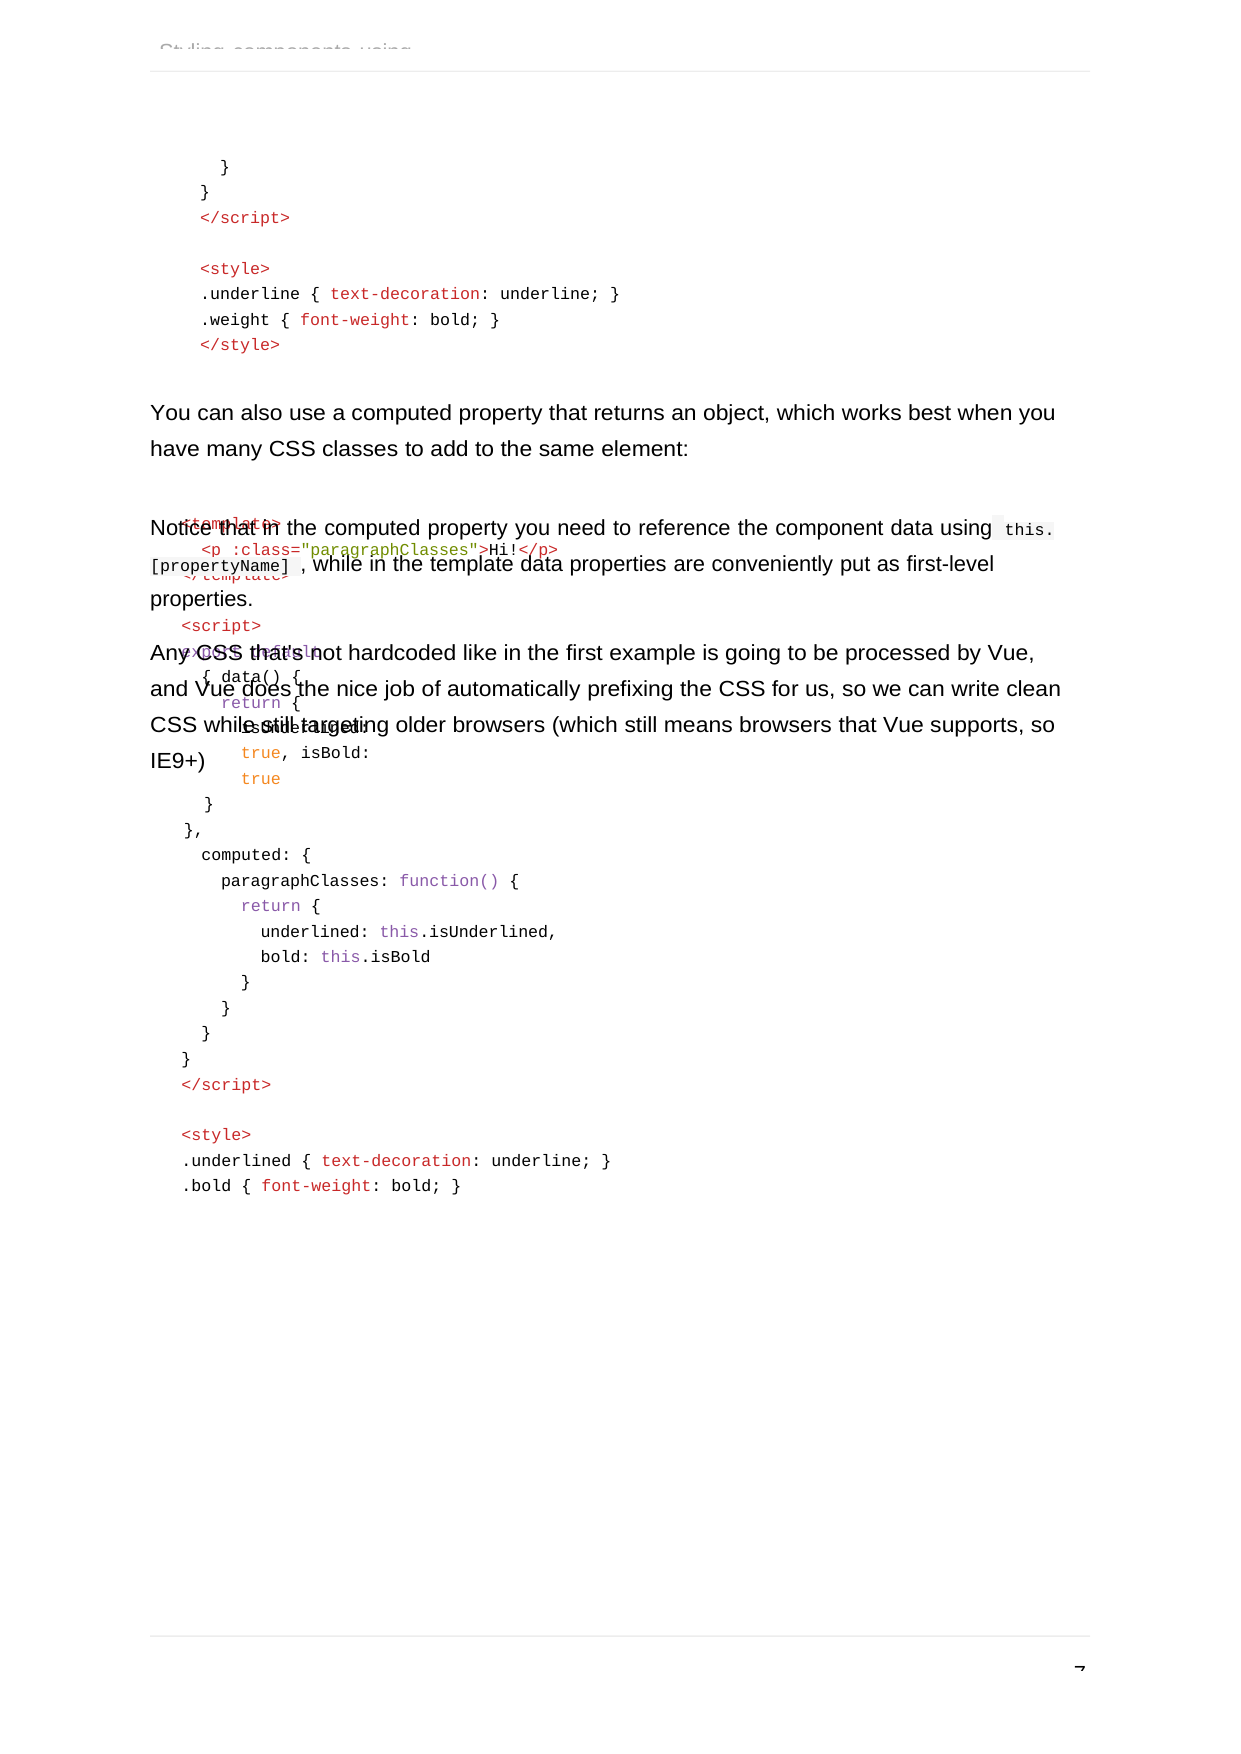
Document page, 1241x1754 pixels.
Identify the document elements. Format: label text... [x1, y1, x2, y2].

text Notice that in the computed property you need to reference the component data using this. [propertyName] , while in the template data properties are conveniently put as first-level properties. [150, 515, 1062, 611]
text You can also use a computed property that returns an object, which works best when you have many CSS classes to add to the same element: [150, 400, 1062, 461]
text Any CSS that's not hardcoded like in the first example is going to be processed by Vue, and Vue does the nice job of automatically prefixing the CSS for us, so we can write clean CSS while still targeting older browsers (which still means browsers that Vue supports, so IE9+) [150, 640, 1062, 773]
